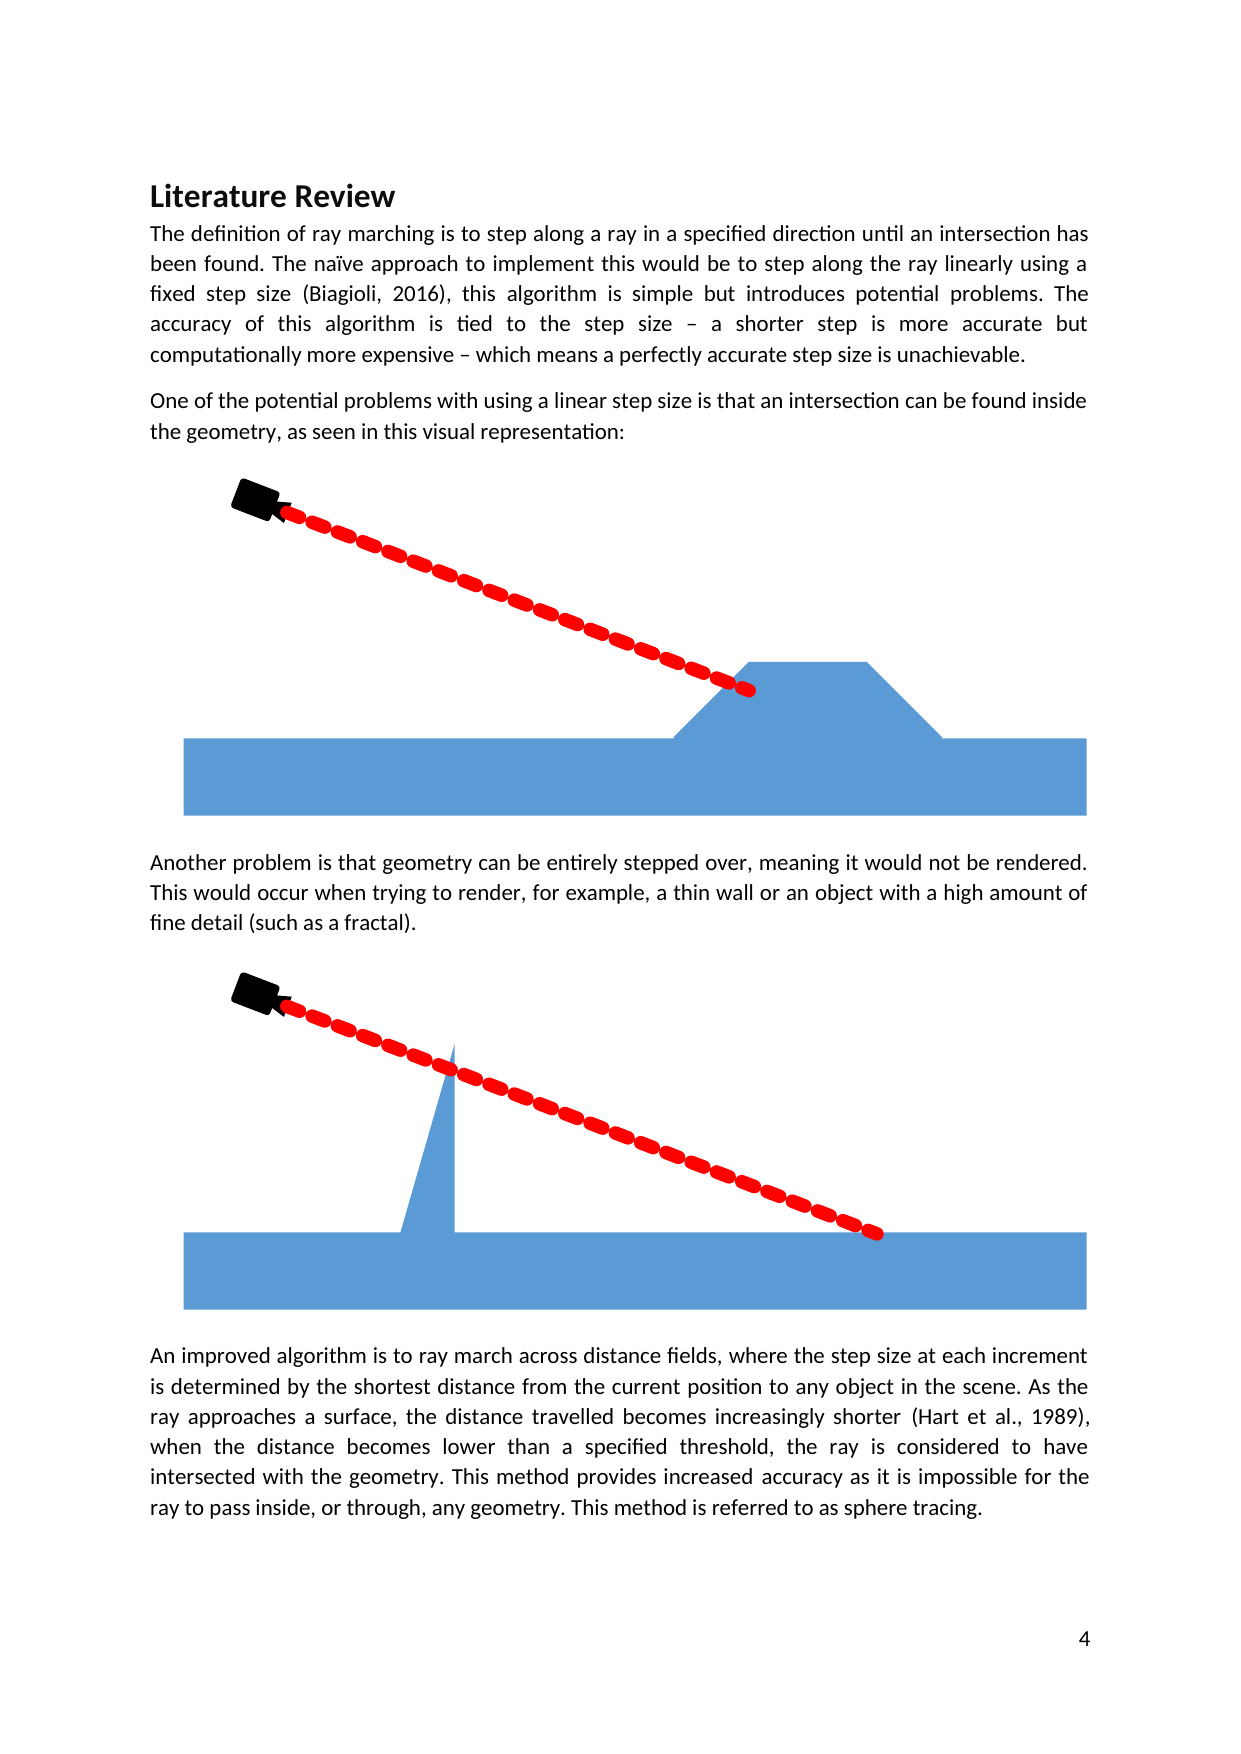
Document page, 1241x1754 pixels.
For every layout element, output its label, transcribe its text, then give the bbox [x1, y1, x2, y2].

text Another problem is that geometry can be entirely stepped over, meaning it would not be rendered. This would occur when trying to render, for example, a thin wall or an object with a high amount of fine detail (such as a fractal). [150, 848, 1090, 936]
text One of the potential problems with using a linear step size is that an intersection can be found inside the geometry, as seen in this visual representation: [150, 387, 1090, 445]
subtitle Literature Review [150, 175, 1090, 216]
text The definition of ray marching is to step along a ray in a specified direction until an intersection has been found. The naïve approach to implement this would be to step along the ray linearly using a fixed step size , this algorithm is simple but introduces potential problems. The accuracy of this algorithm is tied to the step size – a shorter step is more accurate but computationally more expensive – which means a perfectly accurate step size is unachievable. [150, 219, 1090, 368]
text An improved algorithm is to ray march across distance fields, where the step size at each increment is determined by the shortest distance from the current position to any object in the scene. As the ray approaches a surface, the distance travelled becomes increasingly shorter , when the distance becomes lower than a specified threshold, the ray is considered to have intersected with the geometry. This method provides increased accuracy as it is impossible for the ray to pass inside, or through, any geometry. This method is referred to as sphere tracing. [150, 1342, 1090, 1521]
